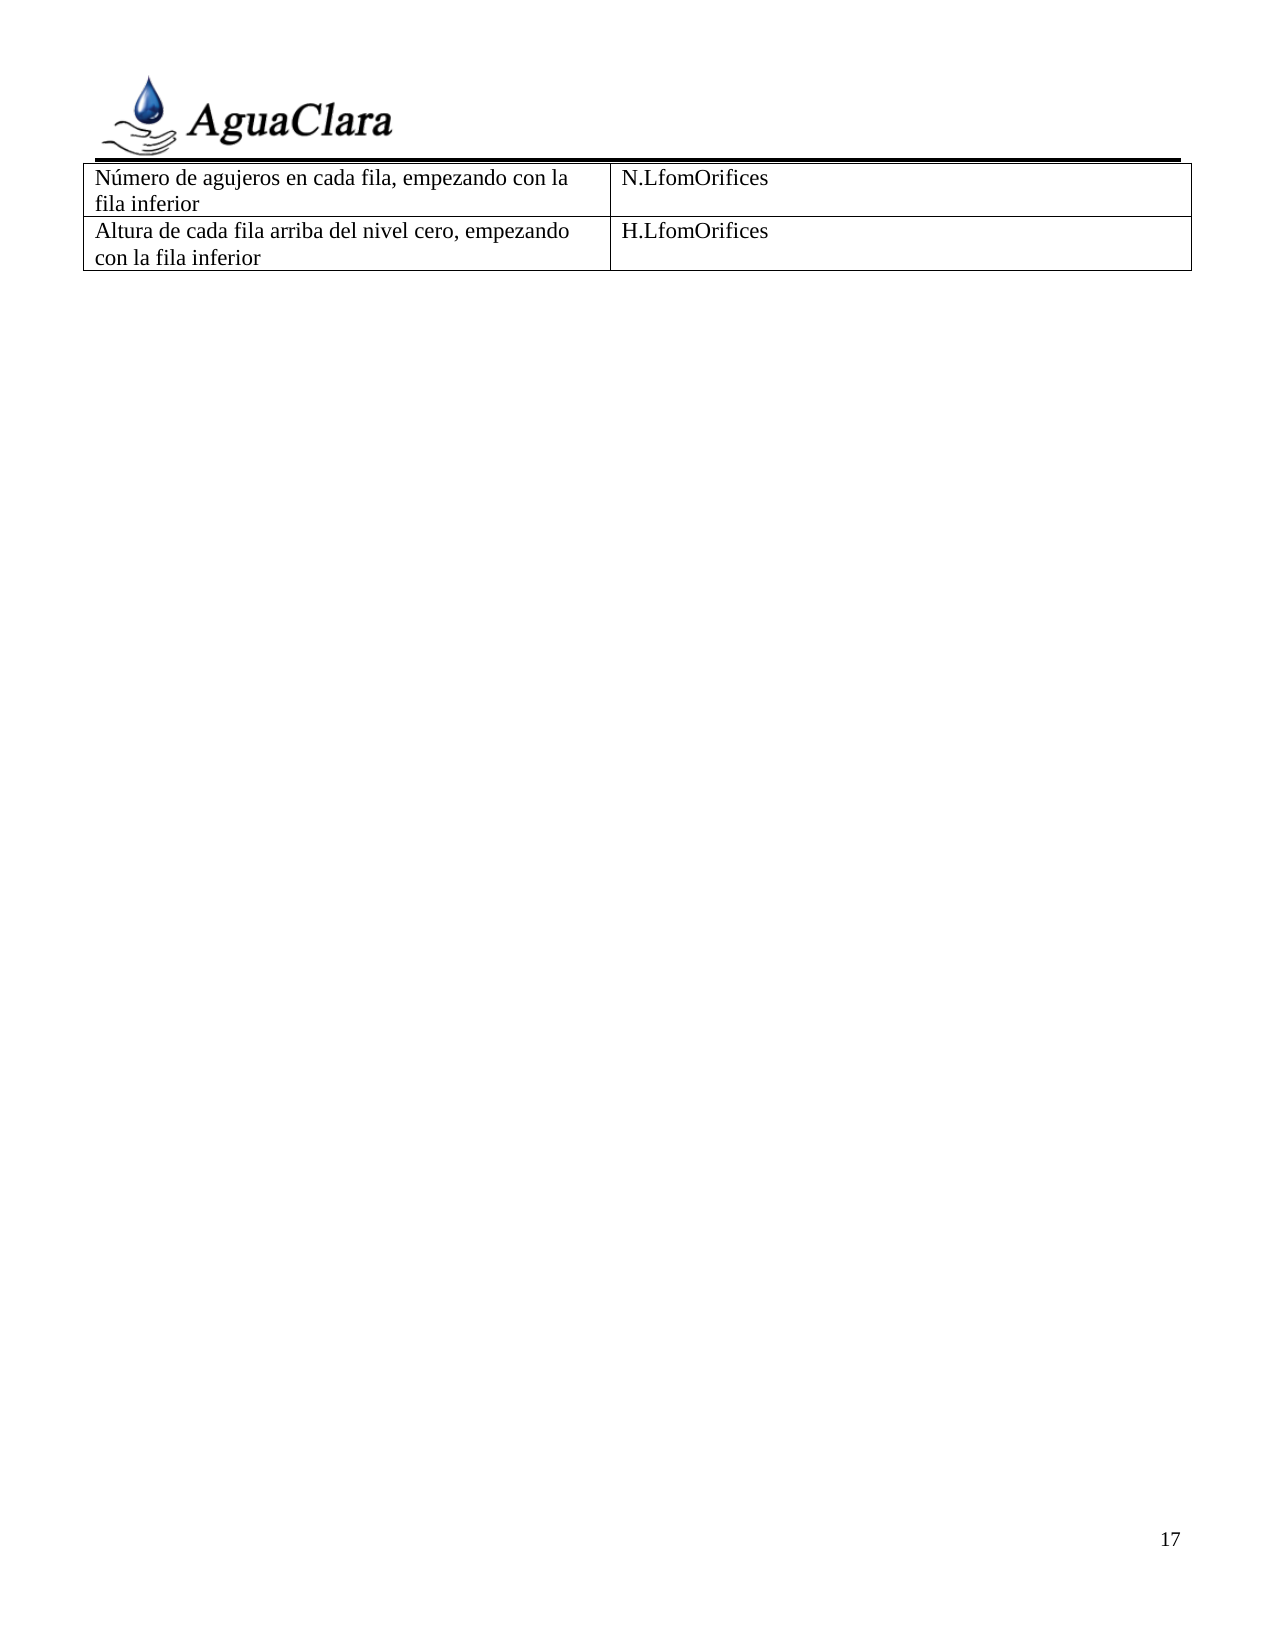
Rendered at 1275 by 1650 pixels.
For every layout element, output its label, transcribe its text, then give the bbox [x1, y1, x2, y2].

table_cell N.LfomOrifices [611, 164, 1191, 216]
table_cell Altura de cada fila arriba del nivel cero, empezando con la fila inferior [84, 217, 610, 270]
table_cell H.LfomOrifices [611, 217, 1191, 270]
table_cell Número de agujeros en cada fila, empezando con la fila inferior [84, 164, 610, 216]
picture [94, 75, 412, 158]
